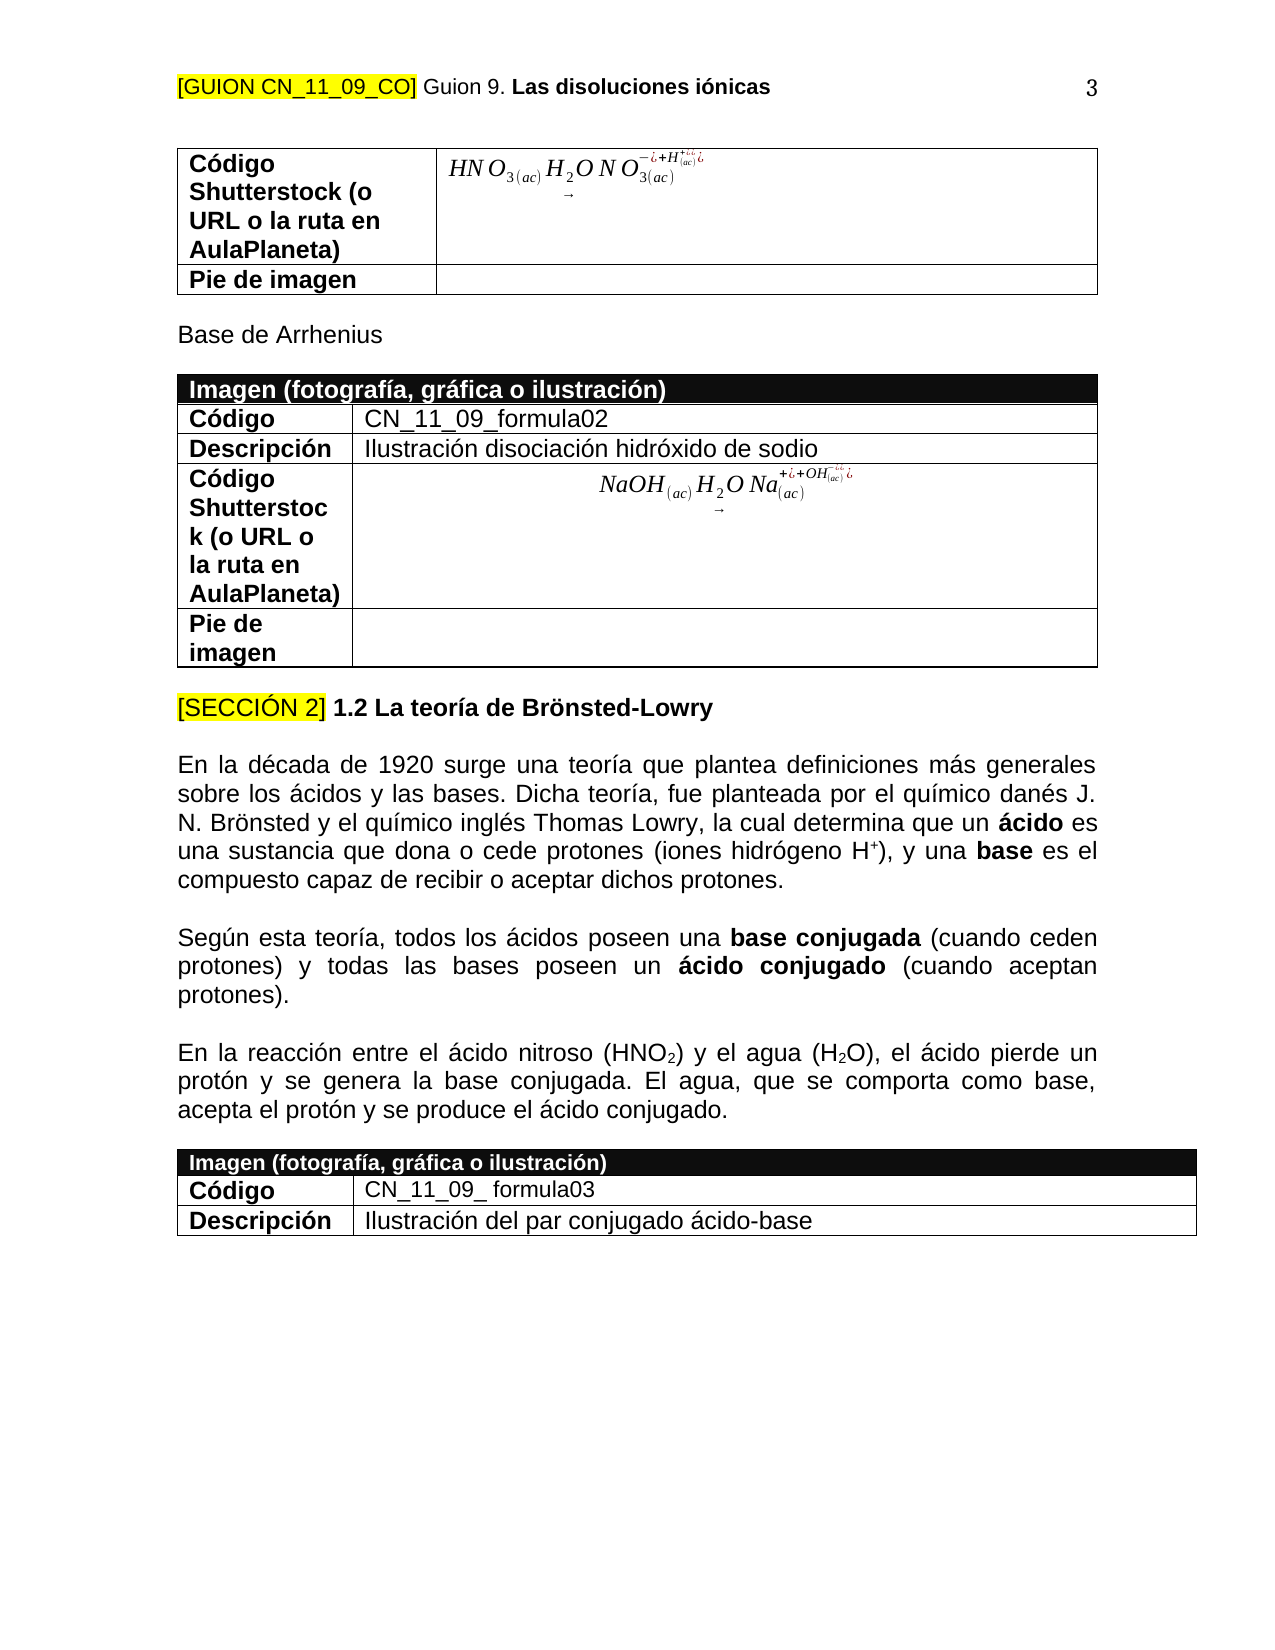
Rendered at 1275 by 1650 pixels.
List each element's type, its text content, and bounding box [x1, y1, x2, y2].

table_cell CN_11_09_formula02 [353, 405, 1097, 433]
table_cell CN_11_09_ formula03 [354, 1176, 1196, 1205]
text En la reacción entre el ácido nitroso (HNO2) y el agua (H2O), el ácido pierde un protón y se genera la base conjugada. El agua, que se comporta como base, acepta el protón y se produce el ácido conjugado. [177, 1038, 1098, 1124]
table_cell Código Shutterstock (o URL o la ruta en AulaPlaneta) [178, 464, 352, 608]
table_cell Código [178, 1176, 353, 1205]
text En la década de 1920 surge una teoría que plantea definiciones más generales sobre los ácidos y las bases. Dicha teoría, fue planteada por el químico danés J. N. Brönsted y el químico inglés Thomas Lowry, la cual determina que un ácido es una sustancia que dona o cede protones (iones hidrógeno H+), y una base es el compuesto capaz de recibir o aceptar dichos protones. [177, 750, 1098, 894]
table_cell [437, 149, 1097, 264]
text Según esta teoría, todos los ácidos poseen una base conjugada (cuando ceden protones) y todas las bases poseen un ácido conjugado (cuando aceptan protones). [177, 923, 1098, 1009]
table_cell Código [178, 405, 352, 433]
table_cell Descripción [178, 1206, 353, 1235]
table_cell [437, 265, 1097, 293]
text Base de Arrhenius [177, 320, 1098, 348]
table_cell Pie de imagen [178, 265, 436, 293]
table_cell Descripción [178, 434, 352, 463]
table_header Imagen (fotografía, gráfica o ilustración) [178, 1150, 1196, 1175]
text [SECCIÓN 2] 1.2 La teoría de Brönsted-Lowry [326, 693, 1098, 721]
table_cell [353, 609, 1097, 666]
table_cell Código Shutterstock (o URL o la ruta en AulaPlaneta) [178, 149, 436, 264]
table_cell Pie de imagen [178, 609, 352, 666]
table_cell [353, 464, 1097, 608]
table_cell Ilustración del par conjugado ácido-base [354, 1206, 1196, 1235]
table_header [178, 375, 1097, 403]
table_cell Ilustración disociación hidróxido de sodio [353, 434, 1097, 463]
